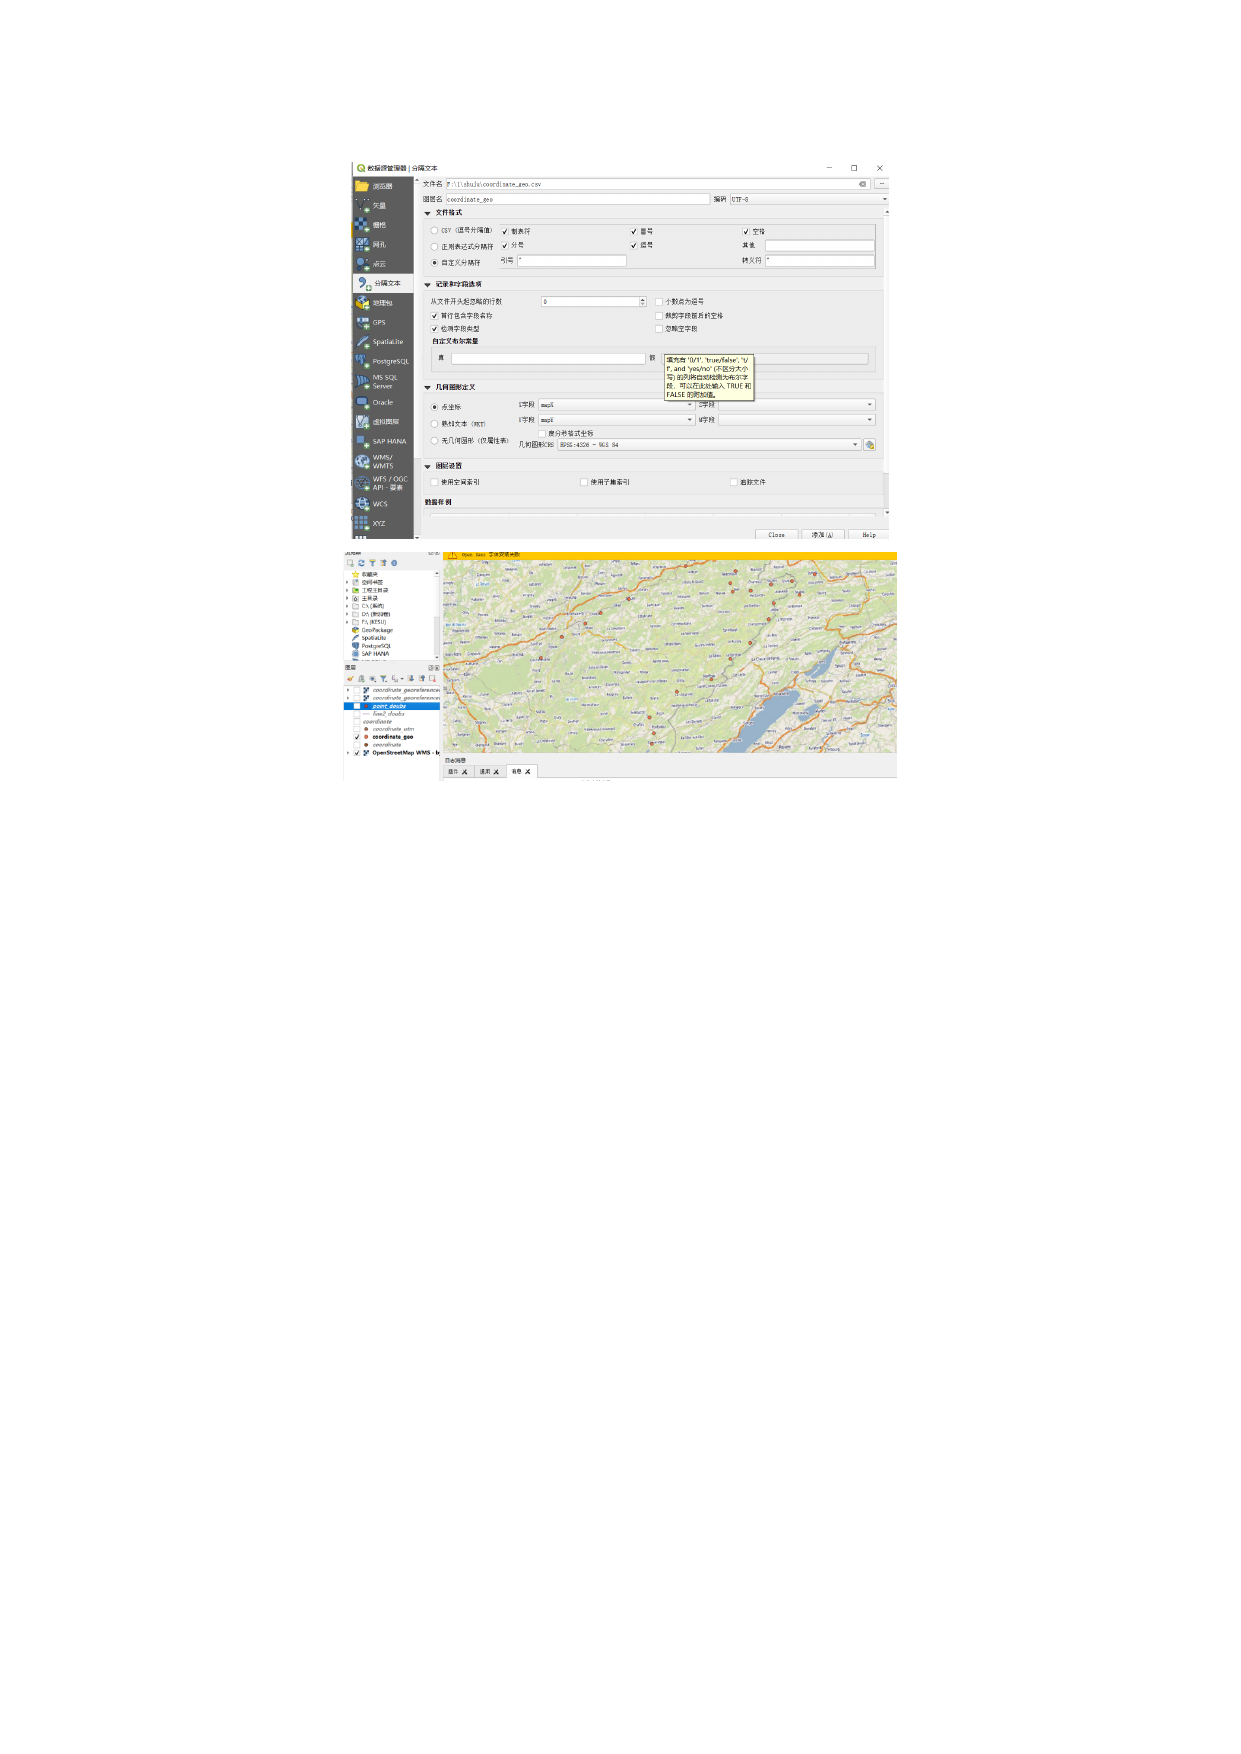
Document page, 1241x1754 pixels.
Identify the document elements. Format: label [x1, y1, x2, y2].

picture [343, 552, 897, 781]
picture [351, 162, 889, 539]
